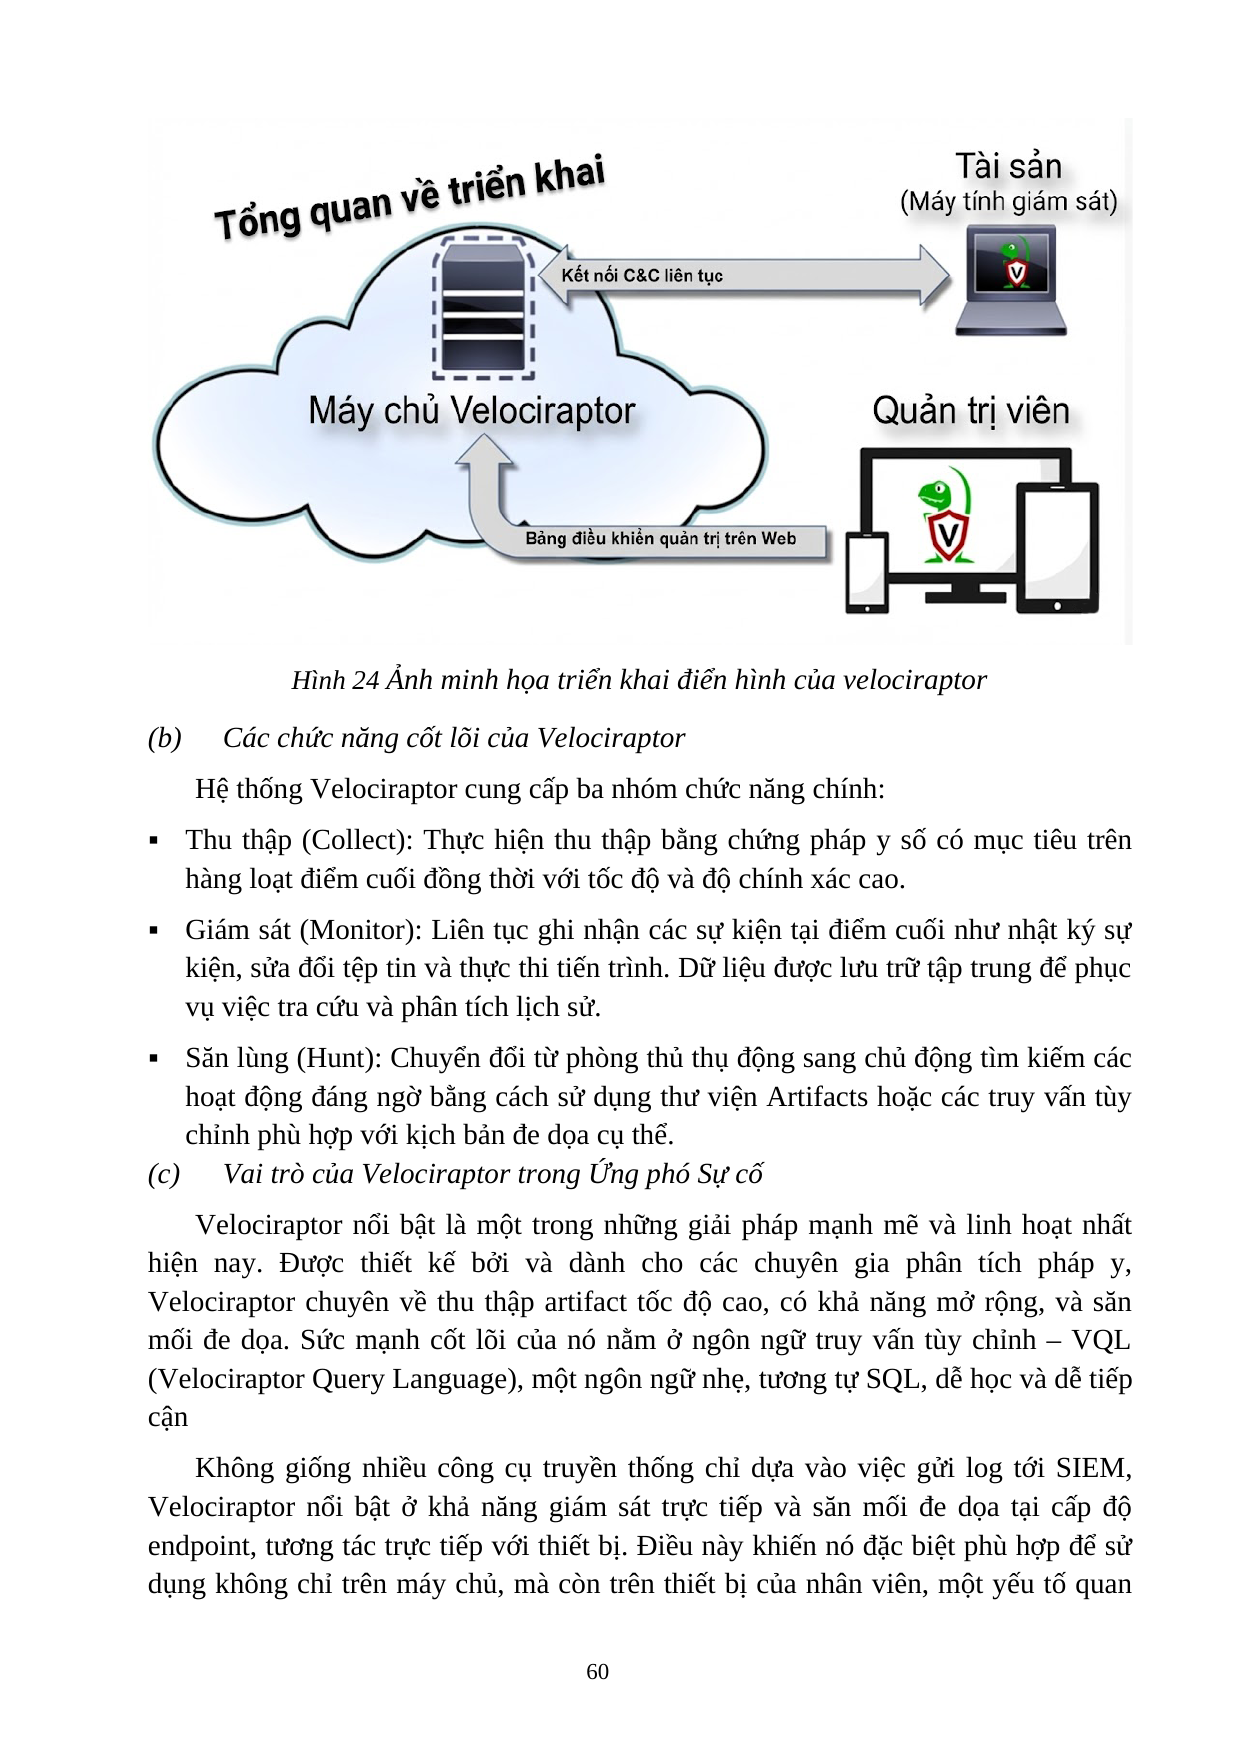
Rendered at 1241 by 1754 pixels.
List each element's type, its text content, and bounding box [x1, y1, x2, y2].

text Thu thập (Collect): Thực hiện thu thập bằng chứng pháp y số có mục tiêu trên hàng loạt điểm cuối đồng thời với tốc độ và độ chính xác cao. [148, 822, 1134, 894]
text Hệ thống Velociraptor cung cấp ba nhóm chức năng chính: [148, 771, 1134, 805]
picture [147, 118, 1133, 645]
text Ảnh minh họa triển khai điển hình của velociraptor [148, 662, 1134, 695]
text Giám sát (Monitor): Liên tục ghi nhận các sự kiện tại điểm cuối như nhật ký sự kiện, sửa đổi tệp tin và thực thi tiến trình. Dữ liệu được lưu trữ tập trung để phục vụ việc tra cứu và phân tích lịch sử. [148, 912, 1134, 1023]
text Săn lùng (Hunt): Chuyển đổi từ phòng thủ thụ động sang chủ động tìm kiếm các hoạt động đáng ngờ bằng cách sử dụng thư viện Artifacts hoặc các truy vấn tùy chỉnh phù hợp với kịch bản đe dọa cụ thể. [148, 1040, 1134, 1151]
text Velociraptor nổi bật là một trong những giải pháp mạnh mẽ và linh hoạt nhất hiện nay. Được thiết kế bởi và dành cho các chuyên gia phân tích pháp y, Velociraptor chuyên về thu thập artifact tốc độ cao, có khả năng mở rộng, và săn mối đe dọa. Sức mạnh cốt lõi của nó nằm ở ngôn ngữ truy vấn tùy chỉnh – VQL (Velociraptor Query Language), một ngôn ngữ nhẹ, tương tự SQL, dễ học và dễ tiếp cận [148, 1207, 1134, 1433]
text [148, 1451, 1134, 1600]
text Vai trò của Velociraptor trong Ứng phó Sự cố [148, 1156, 1134, 1189]
text Các chức năng cốt lõi của Velociraptor [148, 720, 1134, 754]
